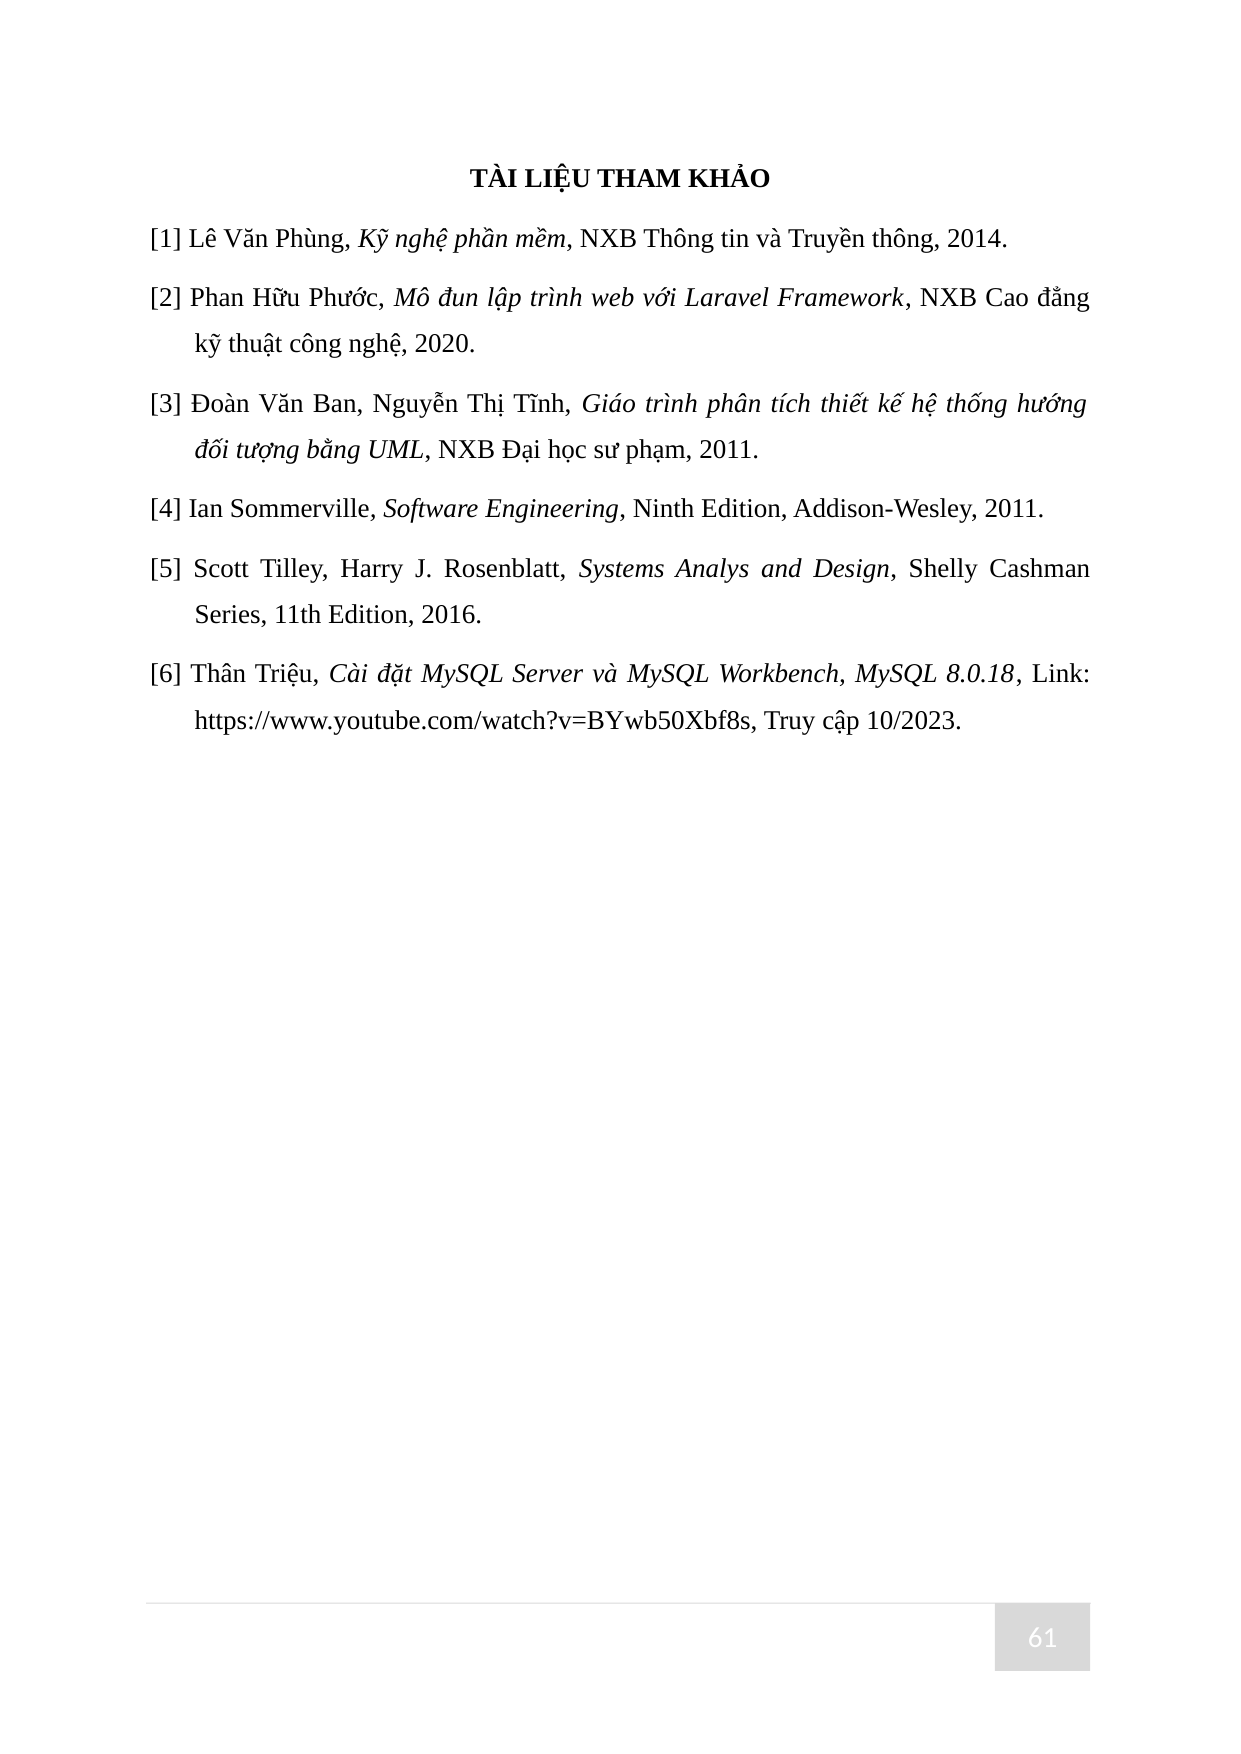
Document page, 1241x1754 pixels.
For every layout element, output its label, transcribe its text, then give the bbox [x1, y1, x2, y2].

subtitle TÀI LIỆU THAM KHẢO [150, 162, 1090, 194]
text [5] Scott Tilley, Harry J. Rosenblatt, Systems Analys and Design, Shelly Cashman Series, 11th Edition, 2016. [150, 552, 1090, 629]
text [4] Ian Sommerville, Software Engineering, Ninth Edition, Addison-Wesley, 2011. [150, 492, 1090, 524]
text [2] Phan Hữu Phước, Mô đun lập trình web với Laravel Framework, NXB Cao đẳng kỹ thuật công nghệ, 2020. [150, 281, 1090, 359]
text [3] Đoàn Văn Ban, Nguyễn Thị Tĩnh, Giáo trình phân tích thiết kế hệ thống hướng đối tượng bằng UML, NXB Đại học sư phạm, 2011. [150, 387, 1090, 464]
text [6] Thân Triệu, Cài đặt MySQL Server và MySQL Workbench, MySQL 8.0.18, Link: https://www.youtube.com/watch?v=BYwb50Xbf8s, Truy cập 10/2023. [150, 657, 1090, 735]
text [1] Lê Văn Phùng, Kỹ nghệ phần mềm, NXB Thông tin và Truyền thông, 2014. [150, 222, 1090, 253]
